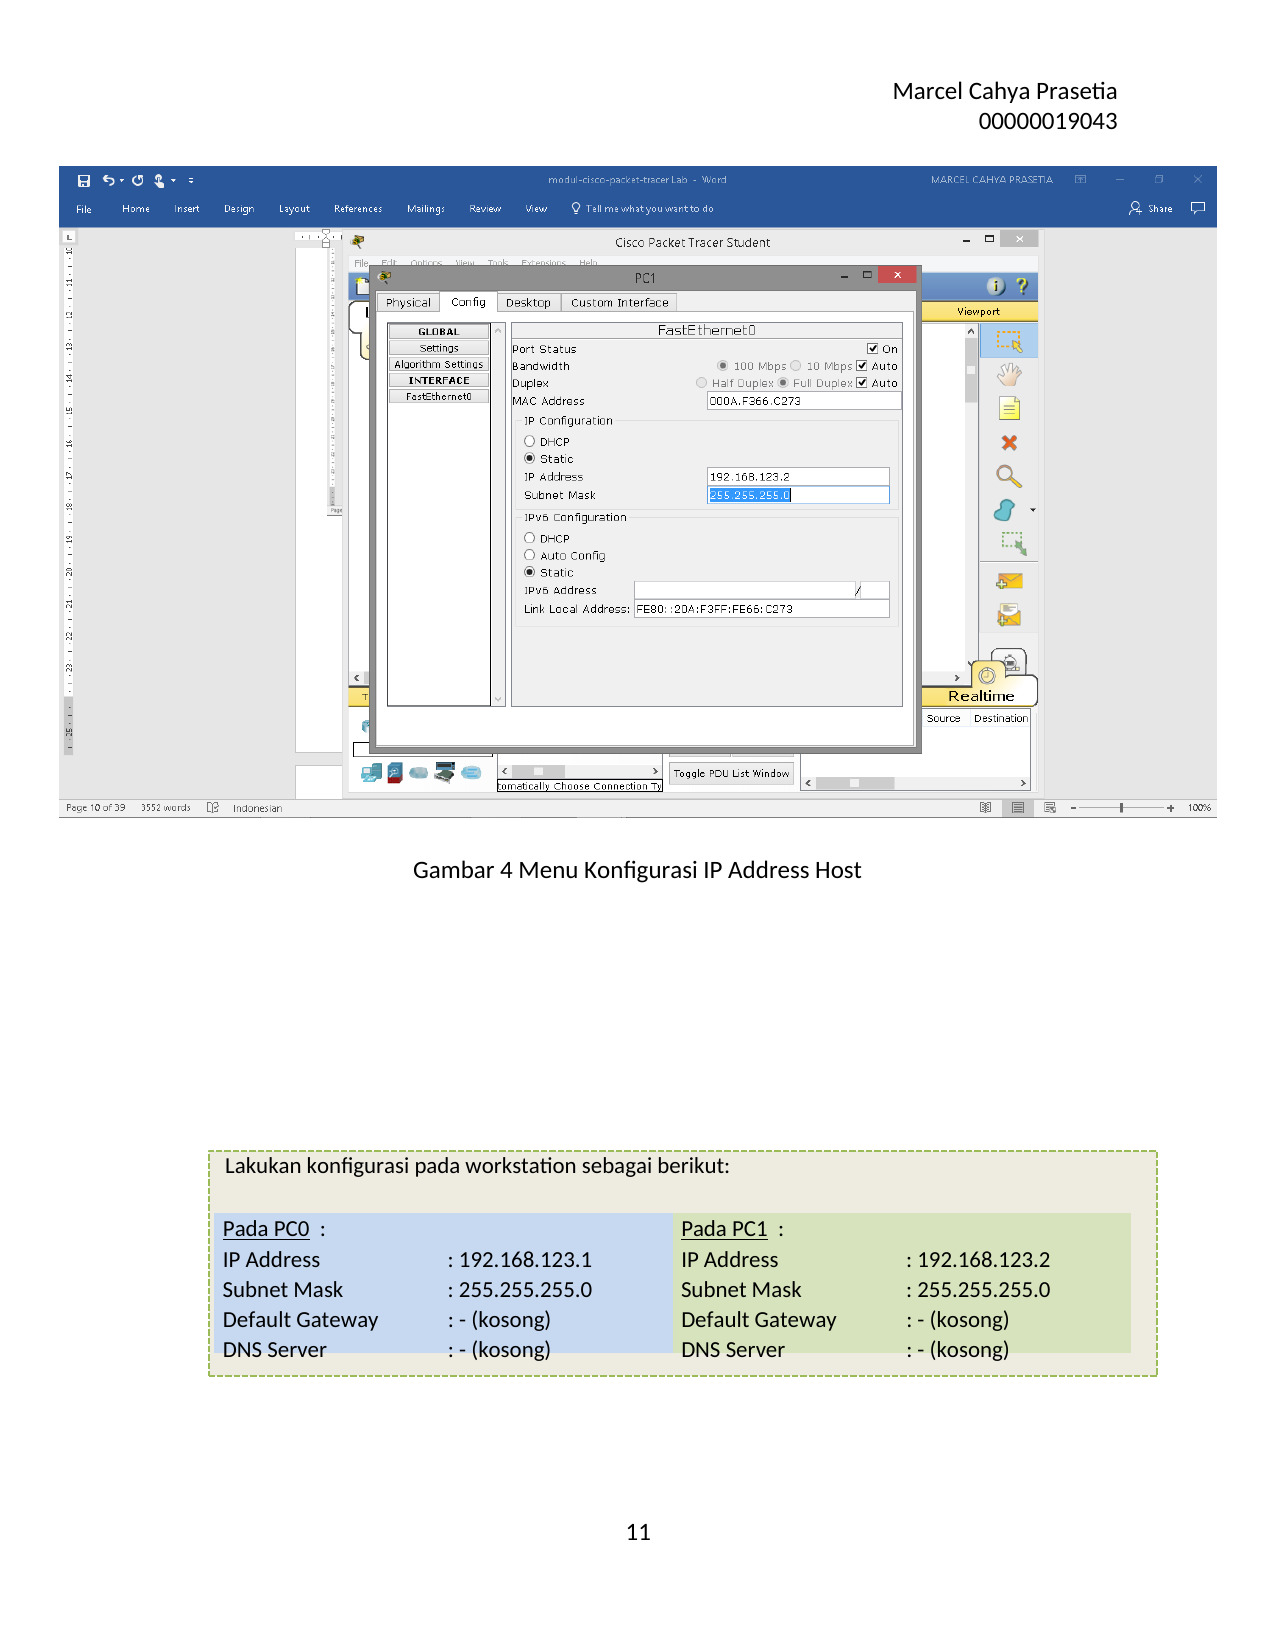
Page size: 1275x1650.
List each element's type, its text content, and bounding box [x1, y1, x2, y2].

text Subnet Mask : 255.255.255.0 Subnet Mask : 255.255.255.0 [0, 1275, 1158, 1303]
text IP Address : 192.168.123.1 IP Address : 192.168.123.2 [0, 1245, 1158, 1273]
text Pada PC0 : Pada PC1 : [0, 1214, 1158, 1243]
subtitle Gambar 4 Menu Konfigurasi IP Address Host [117, 854, 1158, 885]
picture [59, 166, 1217, 818]
text Default Gateway : - (kosong) Default Gateway : - (kosong) [0, 1305, 1158, 1333]
text DNS Server : - (kosong) DNS Server : - (kosong) [0, 1335, 1158, 1363]
text Lakukan konfigurasi pada workstation sebagai berikut: [225, 1151, 1158, 1179]
